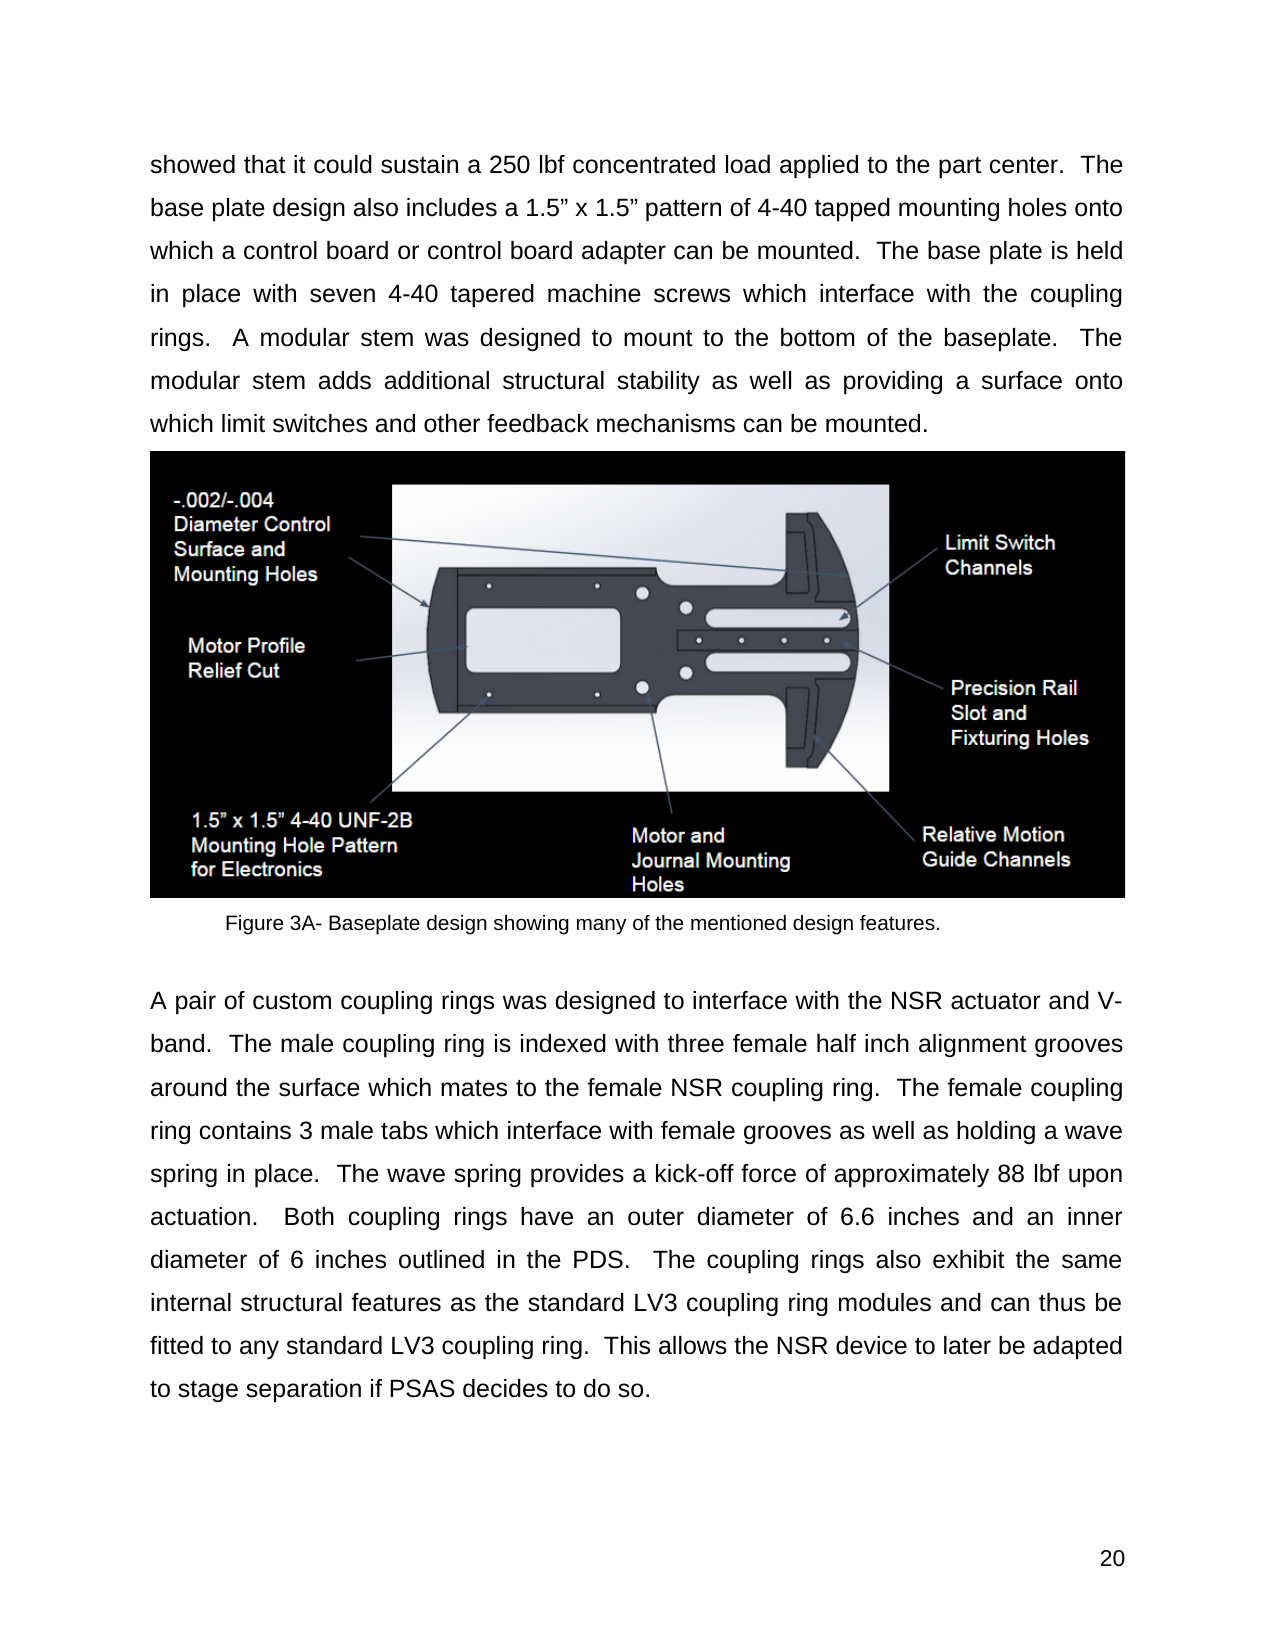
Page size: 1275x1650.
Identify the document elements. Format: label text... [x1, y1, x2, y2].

text A pair of custom coupling rings was designed to interface with the NSR actuator and V-band. The male coupling ring is indexed with three female half inch alignment grooves around the surface which mates to the female NSR coupling ring. The female coupling ring contains 3 male tabs which interface with female grooves as well as holding a wave spring in place. The wave spring provides a kick-off force of approximately 88 lbf upon actuation. Both coupling rings have an outer diameter of 6.6 inches and an inner diameter of 6 inches outlined in the PDS. The coupling rings also exhibit the same internal structural features as the standard LV3 coupling ring modules and can thus be fitted to any standard LV3 coupling ring. This allows the NSR device to later be adapted to stage separation if PSAS decides to do so. [150, 986, 1125, 1403]
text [150, 150, 1125, 437]
text Figure 3A- Baseplate design showing many of the mentioned design features. [225, 911, 1050, 935]
picture [150, 451, 1125, 898]
